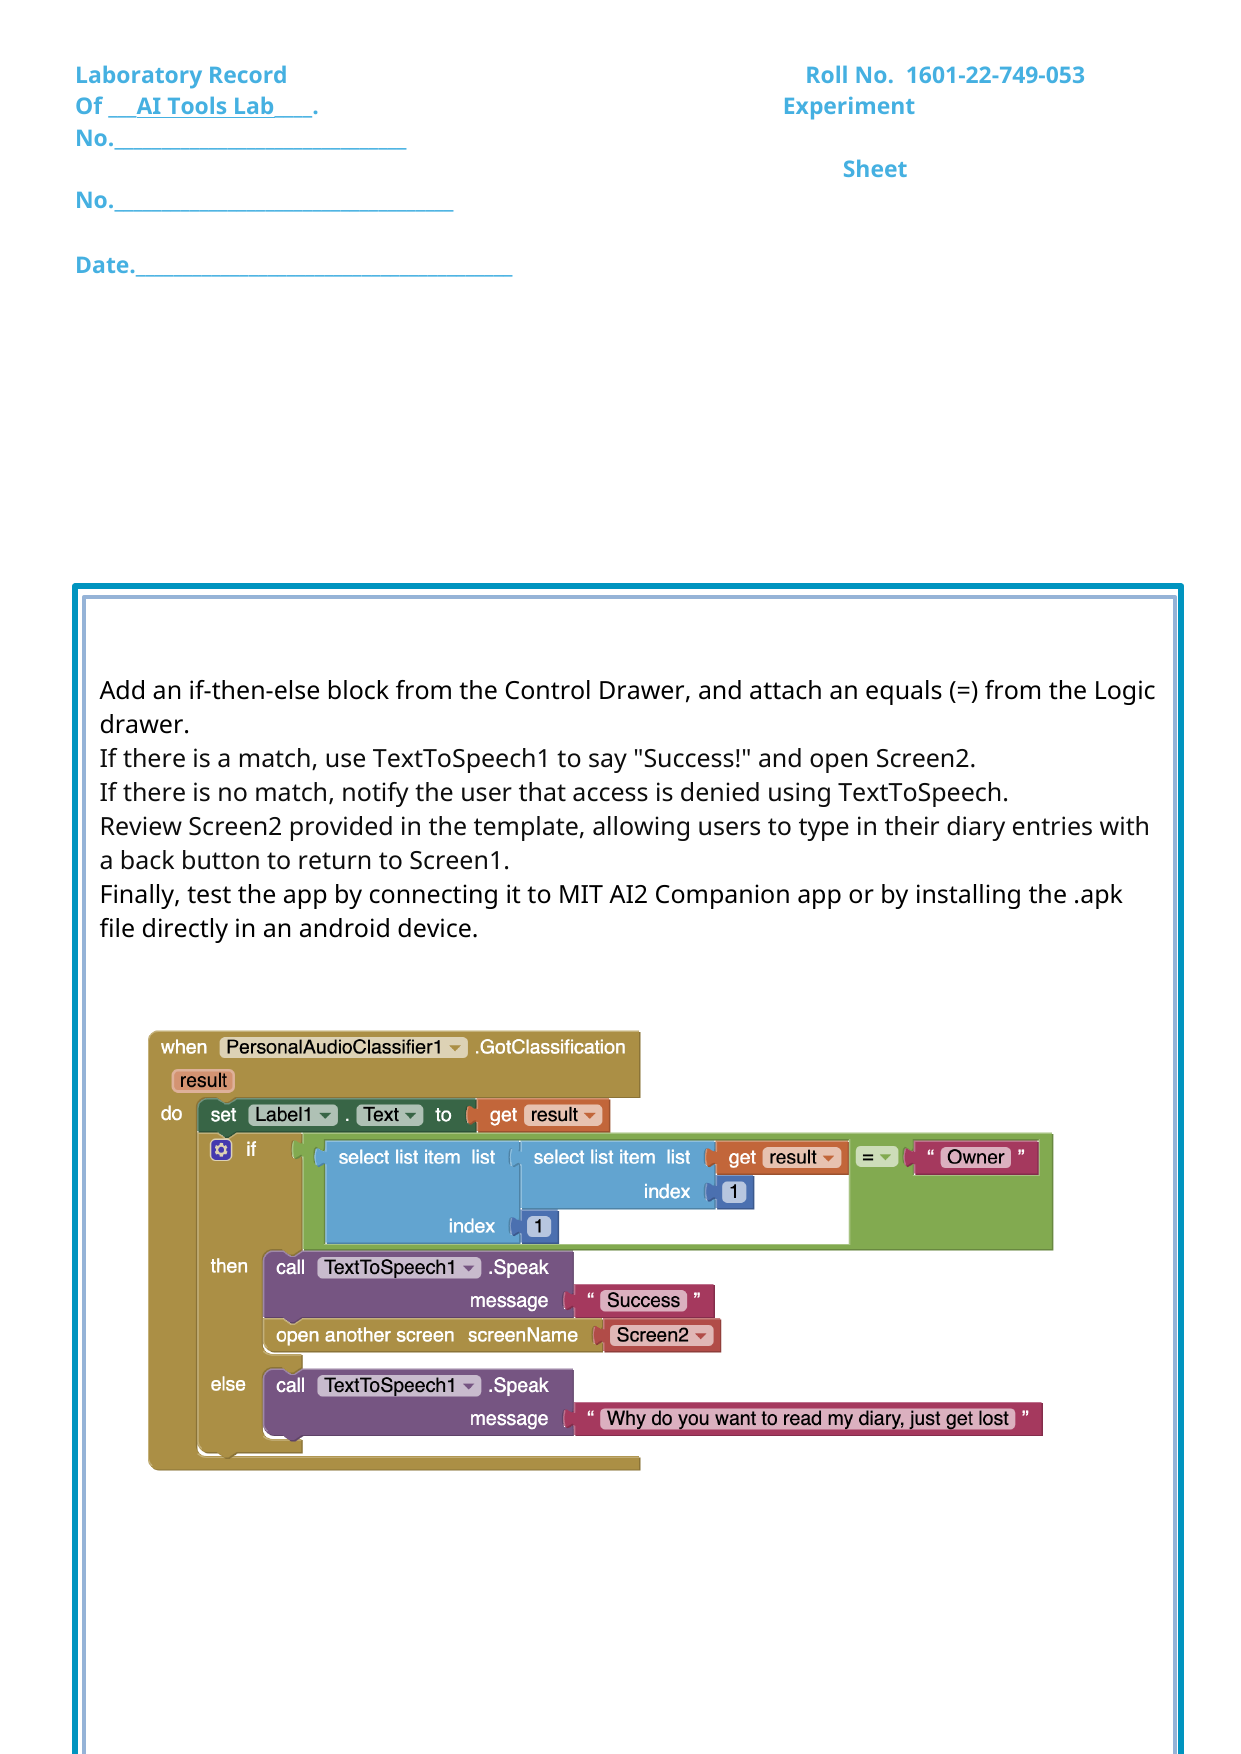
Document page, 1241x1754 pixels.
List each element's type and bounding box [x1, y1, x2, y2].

picture [99, 979, 1156, 1532]
